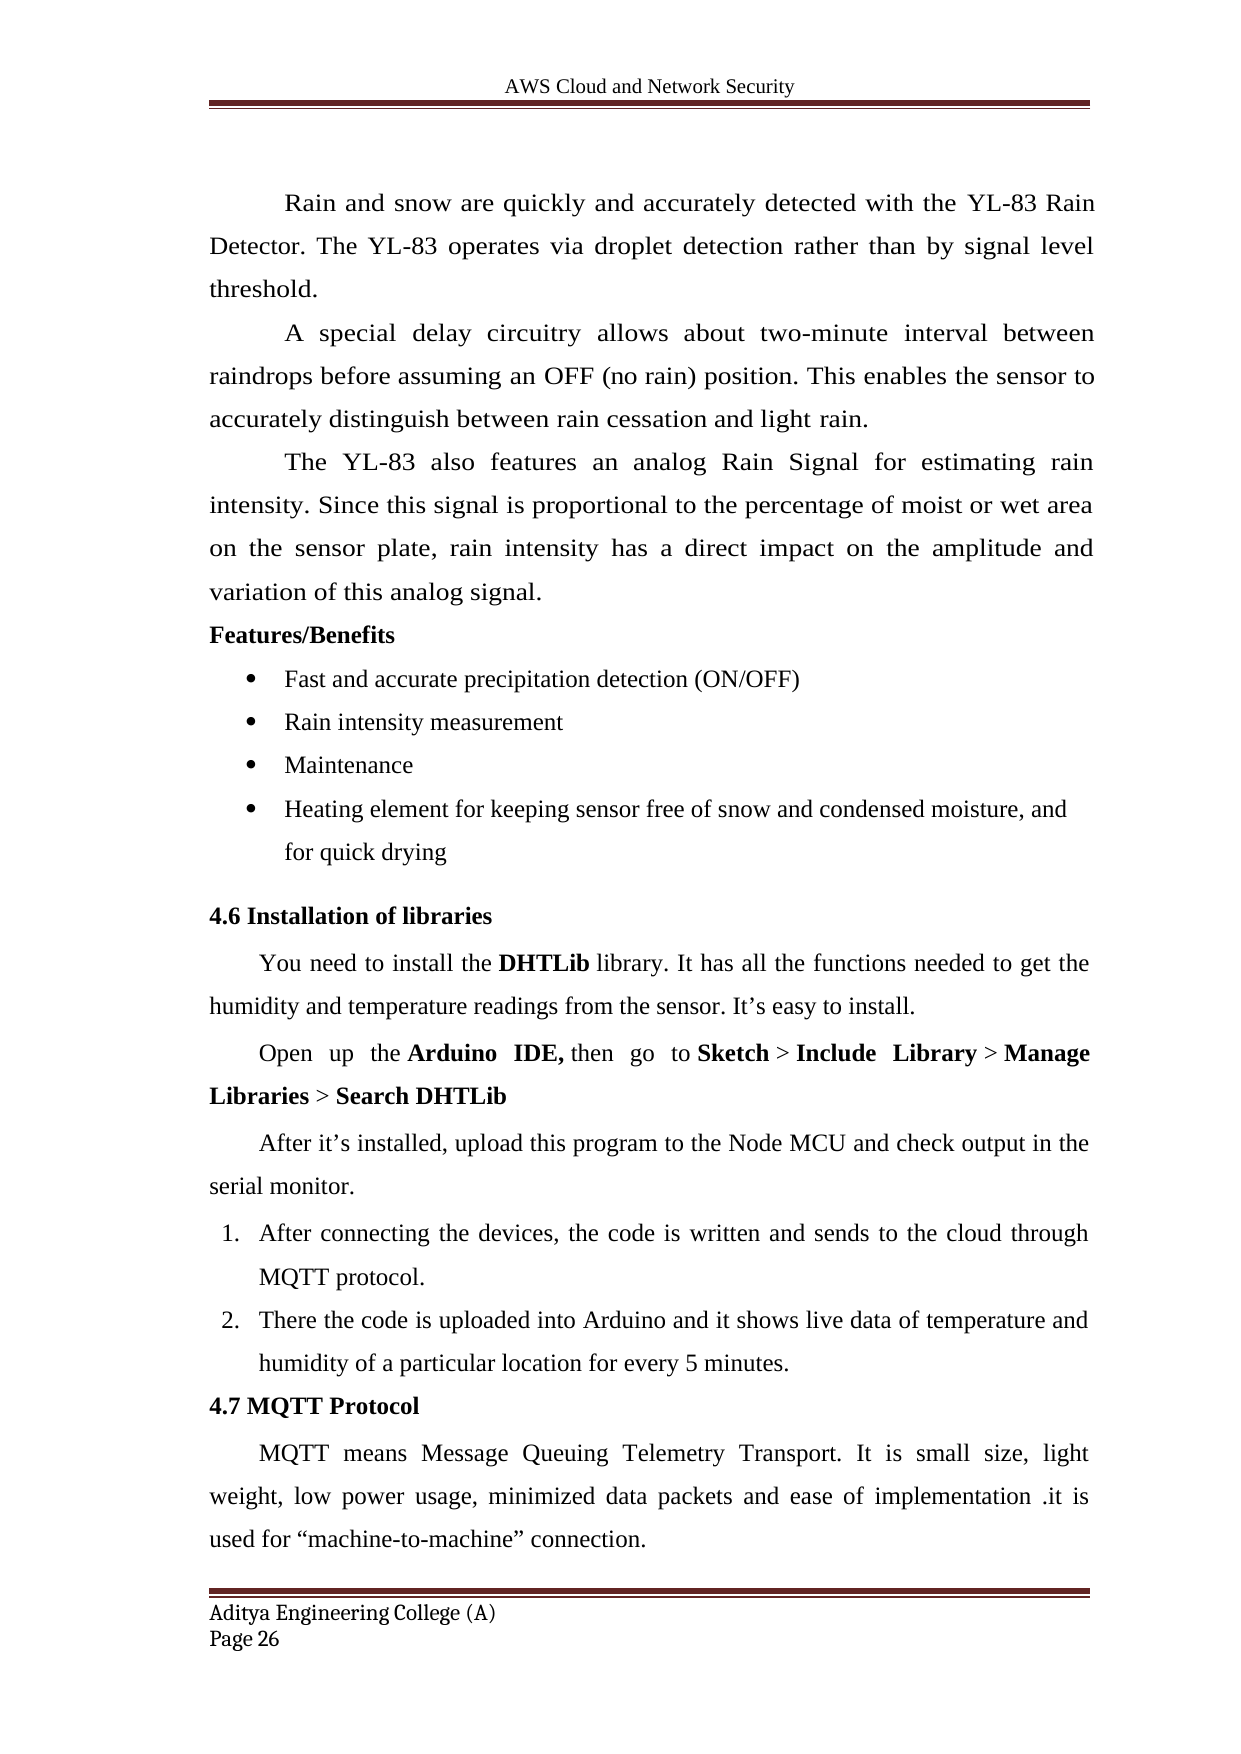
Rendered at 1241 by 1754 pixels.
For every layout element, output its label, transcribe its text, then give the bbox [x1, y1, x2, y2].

text After it’s installed, upload this program to the Node MCU and check output in the serial monitor. [209, 1128, 1090, 1200]
text 4.6 Installation of libraries [209, 901, 1090, 929]
list Maintenance [247, 751, 1090, 779]
list There the code is uploaded into Arduino and it shows live data of temperature and humidity of a particular location for every 5 minutes. [221, 1305, 1090, 1377]
text Rain and snow are quickly and accurately detected with the YL-83 Rain Detector. The YL-83 operates via droplet detection rather than by signal level threshold. [209, 188, 1095, 303]
text 4.7 MQTT Protocol [209, 1391, 1090, 1420]
text You need to install the DHTLib library. It has all the functions needed to get the humidity and temperature readings from the sensor. It’s easy to install. [209, 948, 1090, 1020]
text Features/Benefits [209, 620, 1090, 648]
text A special delay circuitry allows about two-minute interval between raindrops before assuming an OFF (no rain) position. This enables the sensor to accurately distinguish between rain cessation and light rain. [209, 318, 1095, 433]
list Fast and accurate precipitation detection (ON/OFF) [247, 664, 1088, 693]
text MQTT means Message Queuing Telemetry Transport. It is small size, light weight, low power usage, minimized data packets and ease of implementation .it is used for “machine-to-machine” connection. [209, 1438, 1090, 1553]
list Heating element for keeping sensor free of snow and condensed moisture, and for quick drying [247, 794, 1090, 866]
text Open up the Arduino IDE, then go to Sketch > Include Library > Manage Libraries > Search DHTLib [209, 1038, 1090, 1110]
list Rain intensity measurement [247, 707, 1090, 736]
text The YL-83 also features an analog Rain Signal for estimating rain intensity. Since this signal is proportional to the percentage of moist or wet area on the sensor plate, rain intensity has a direct impact on the amplitude and variation of this analog signal. [209, 447, 1095, 605]
list After connecting the devices, the code is written and sends to the cloud through MQTT protocol. [221, 1218, 1090, 1290]
